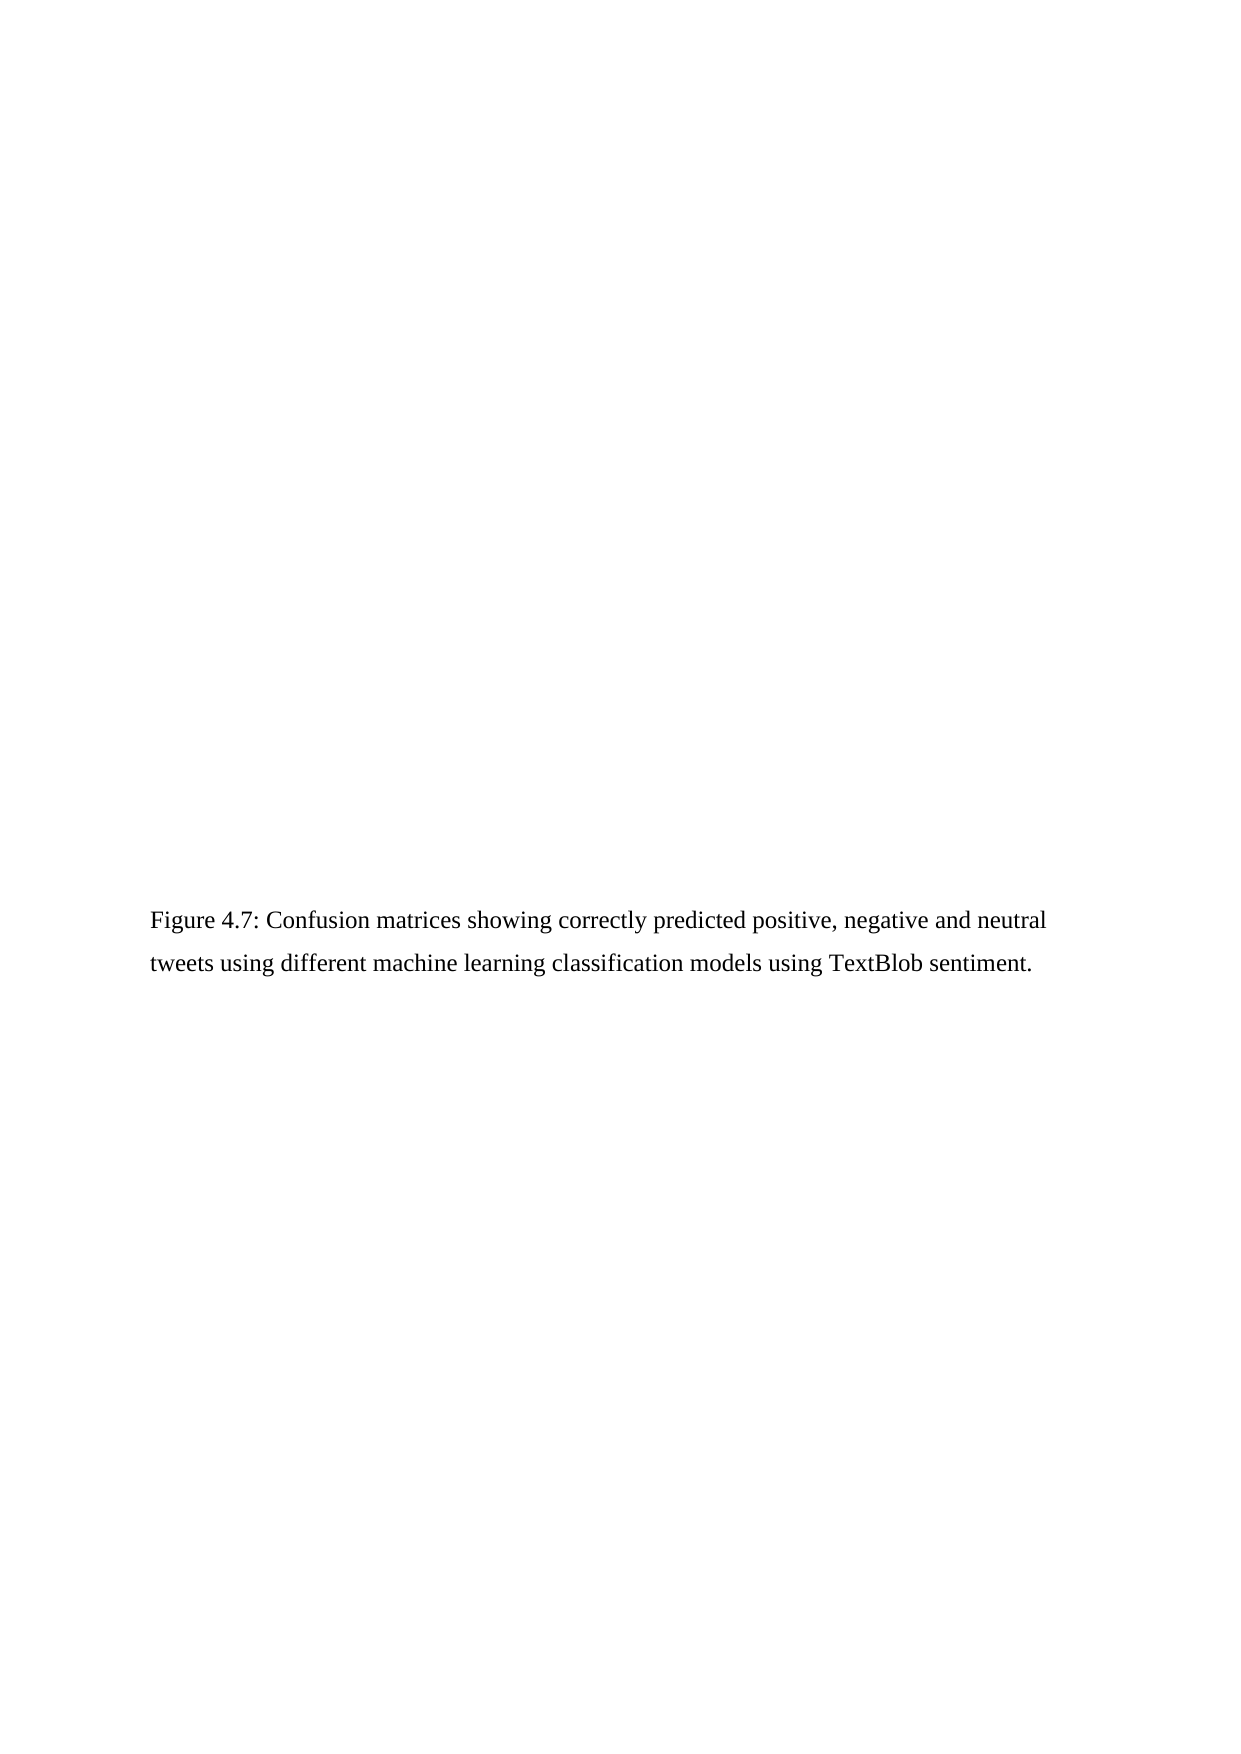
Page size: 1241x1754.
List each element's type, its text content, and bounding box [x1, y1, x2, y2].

text Figure 4.7: Confusion matrices showing correctly predicted positive, negative and neutral tweets using different machine learning classification models using TextBlob sentiment. [150, 905, 1090, 977]
